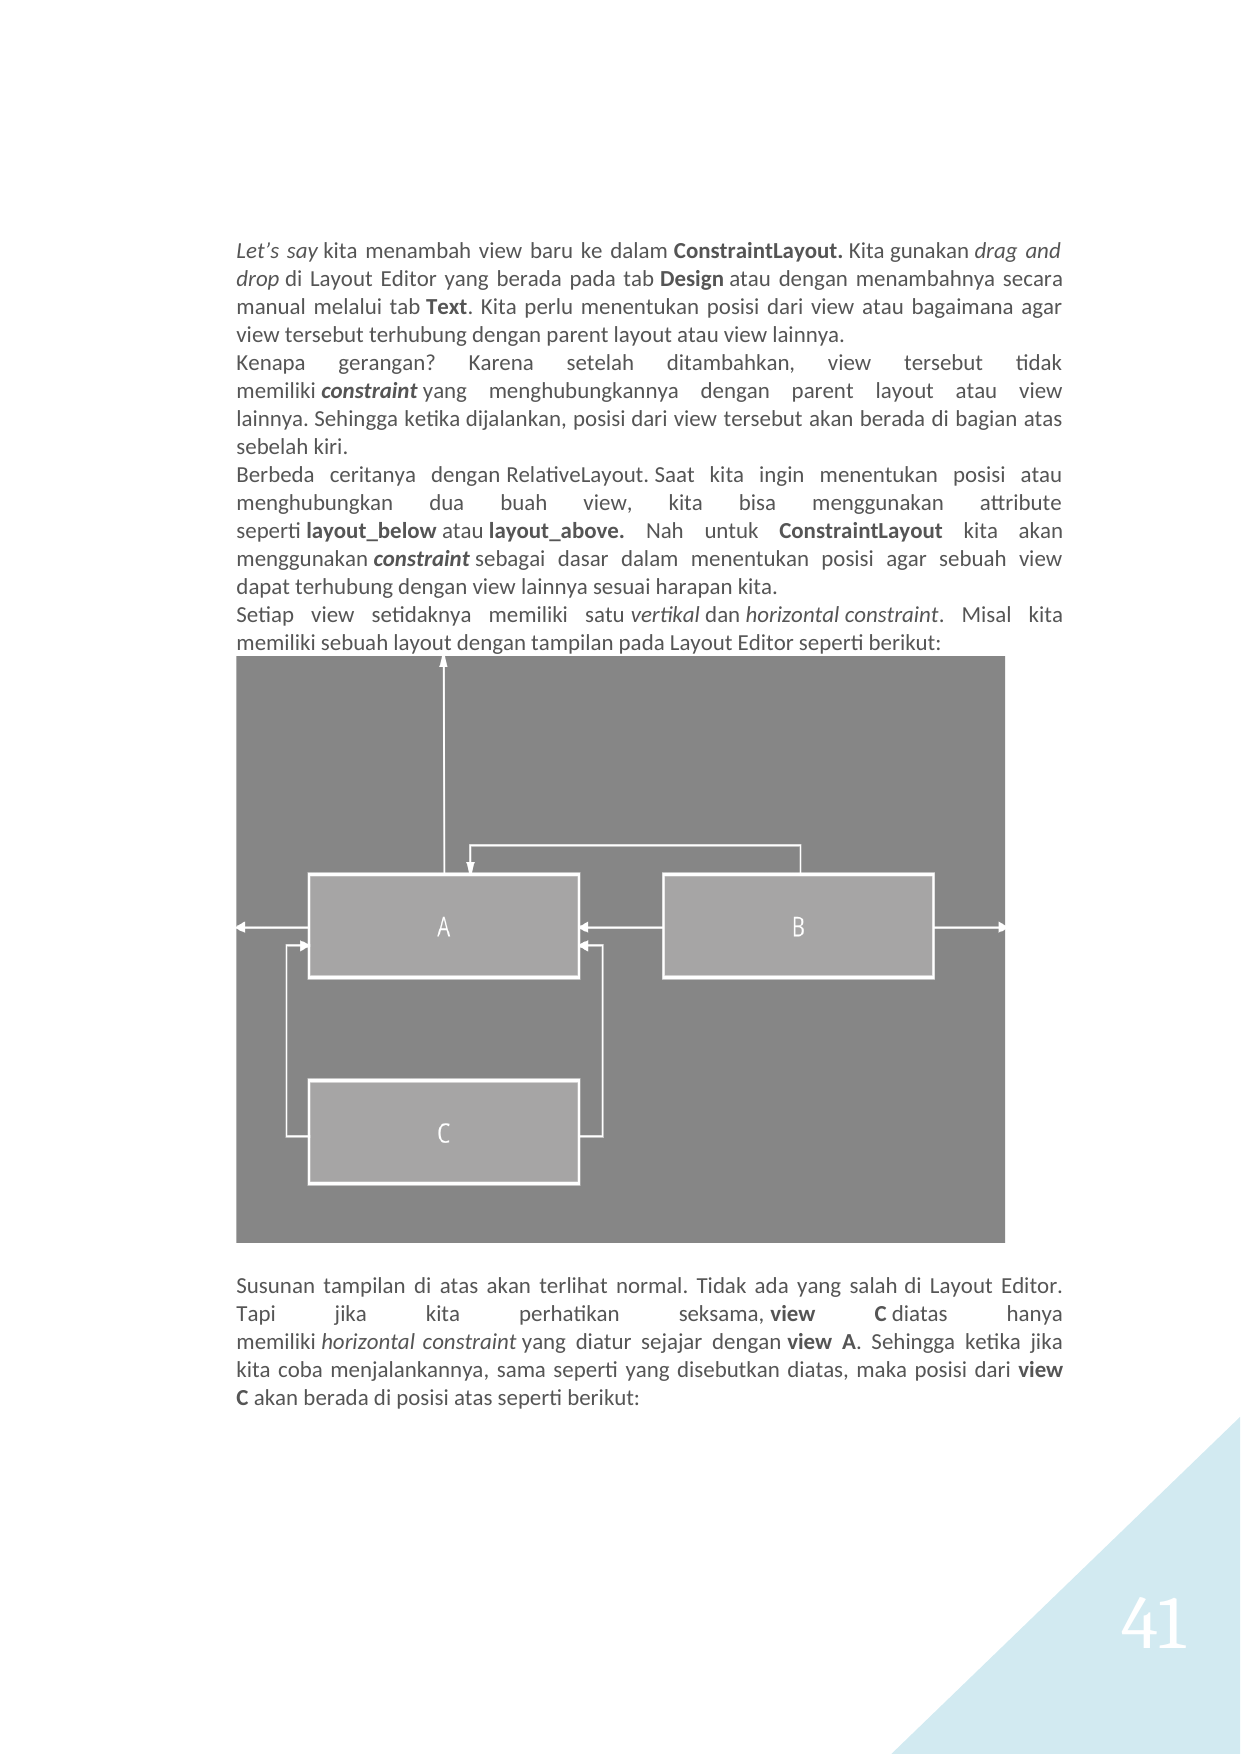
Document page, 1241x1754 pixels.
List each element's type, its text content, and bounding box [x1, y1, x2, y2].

text Kenapa gerangan? Karena setelah ditambahkan, view tersebut tidak memiliki constraint yang menghubungkannya dengan parent layout atau view lainnya. Sehingga ketika dijalankan, posisi dari view tersebut akan berada di bagian atas sebelah kiri. [236, 348, 1063, 460]
text Susunan tampilan di atas akan terlihat normal. Tidak ada yang salah di Layout Editor. Tapi jika kita perhatikan seksama, view C diatas hanya memiliki horizontal constraint yang diatur sejajar dengan view A. Sehingga ketika jika kita coba menjalankannya, sama seperti yang disebutkan diatas, maka posisi dari view C akan berada di posisi atas seperti berikut: [236, 1271, 1063, 1411]
text Setiap view setidaknya memiliki satu vertikal dan horizontal constraint. Misal kita memiliki sebuah layout dengan tampilan pada Layout Editor seperti berikut: [236, 601, 1063, 657]
text Let’s say kita menambah view baru ke dalam ConstraintLayout. Kita gunakan drag and drop di Layout Editor yang berada pada tab Design atau dengan menambahnya secara manual melalui tab Text. Kita perlu menentukan posisi dari view atau bagaimana agar view tersebut terhubung dengan parent layout atau view lainnya. [236, 236, 1063, 348]
picture [236, 656, 1005, 1243]
text Berbeda ceritanya dengan RelativeLayout. Saat kita ingin menentukan posisi atau menghubungkan dua buah view, kita bisa menggunakan attribute seperti layout_below atau layout_above. Nah untuk ConstraintLayout kita akan menggunakan constraint sebagai dasar dalam menentukan posisi agar sebuah view dapat terhubung dengan view lainnya sesuai harapan kita. [236, 460, 1063, 601]
